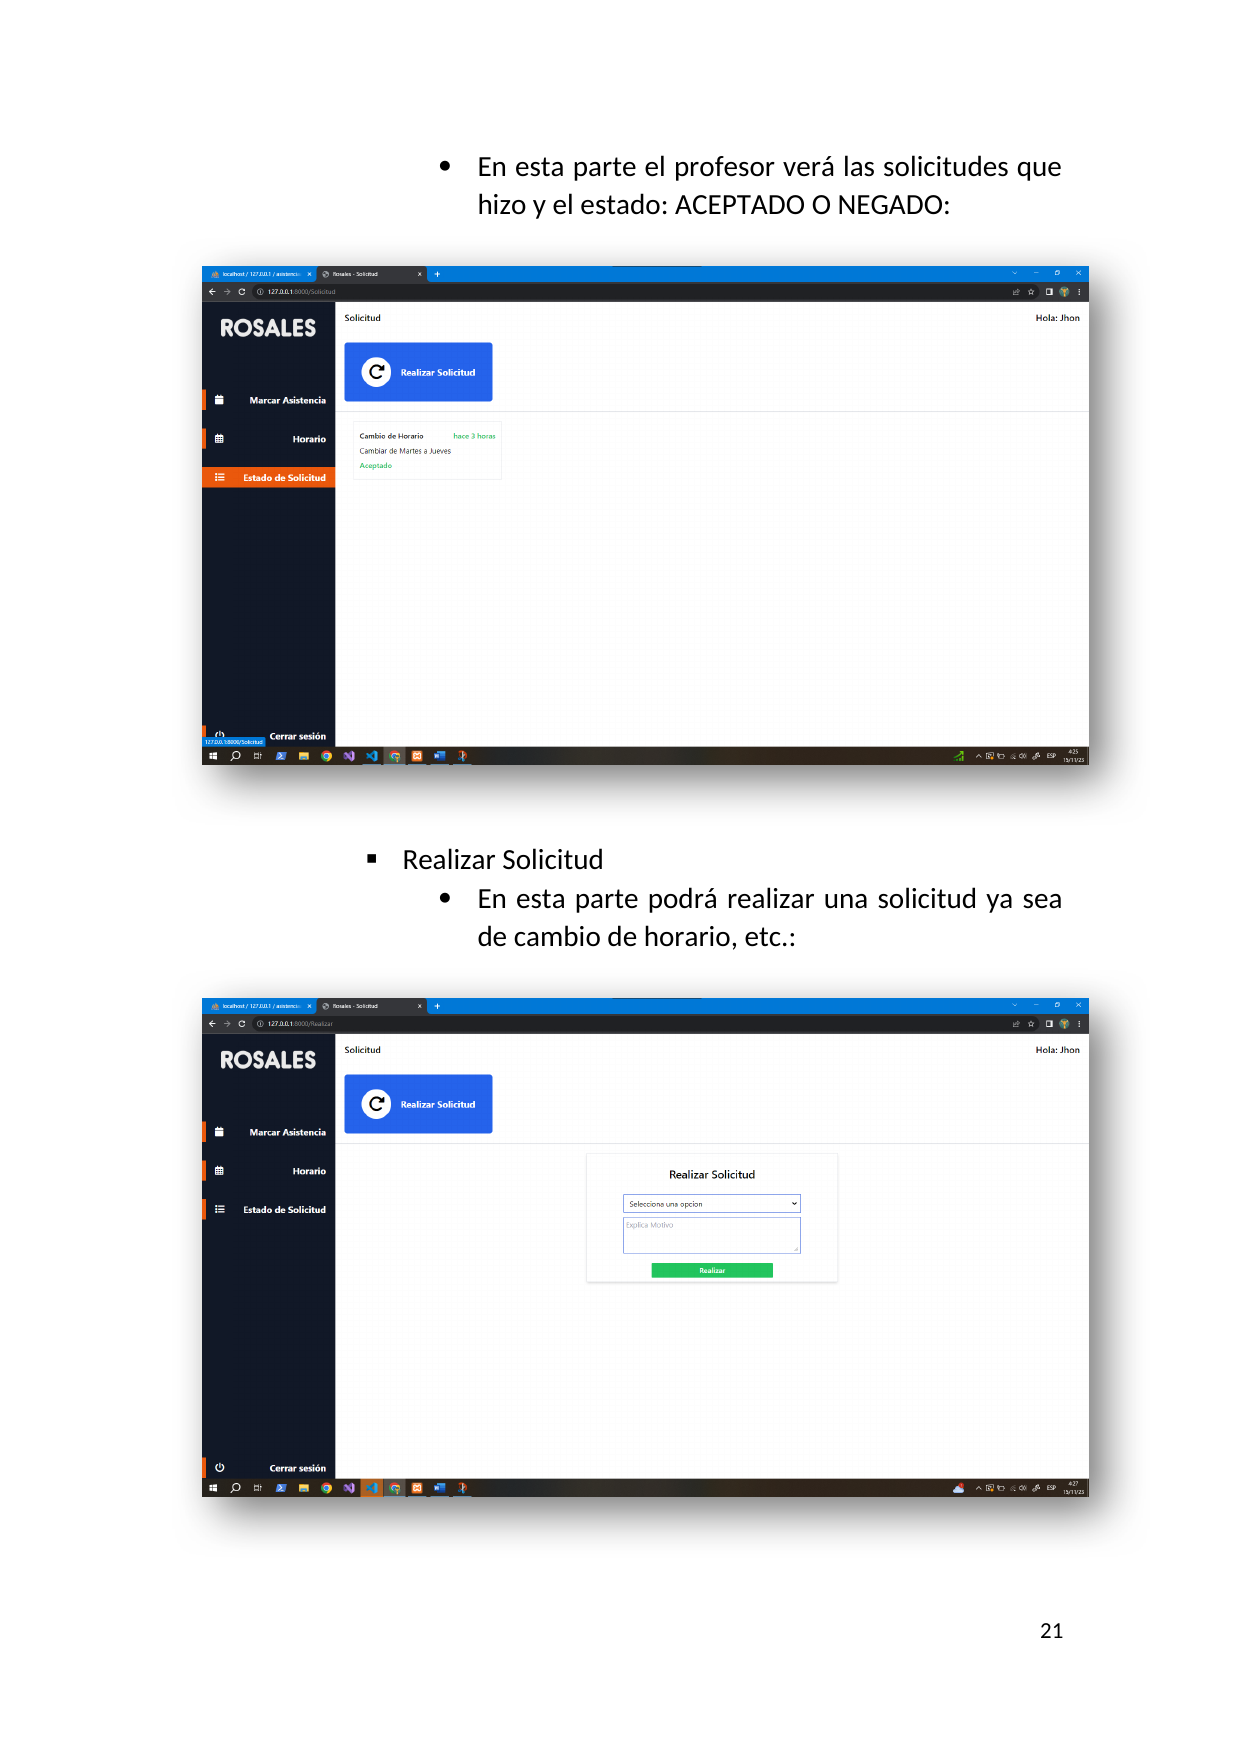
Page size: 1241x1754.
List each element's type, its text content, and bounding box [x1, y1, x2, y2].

list En esta parte podrá realizar una solicitud ya sea de cambio de horario, etc.: [440, 880, 1063, 954]
picture [202, 998, 1089, 1497]
list En esta parte el profesor verá las solicitudes que hizo y el estado: ACEPTADO O NEGADO: [440, 148, 1063, 222]
picture [202, 266, 1089, 765]
list Realizar Solicitud [365, 841, 1063, 877]
